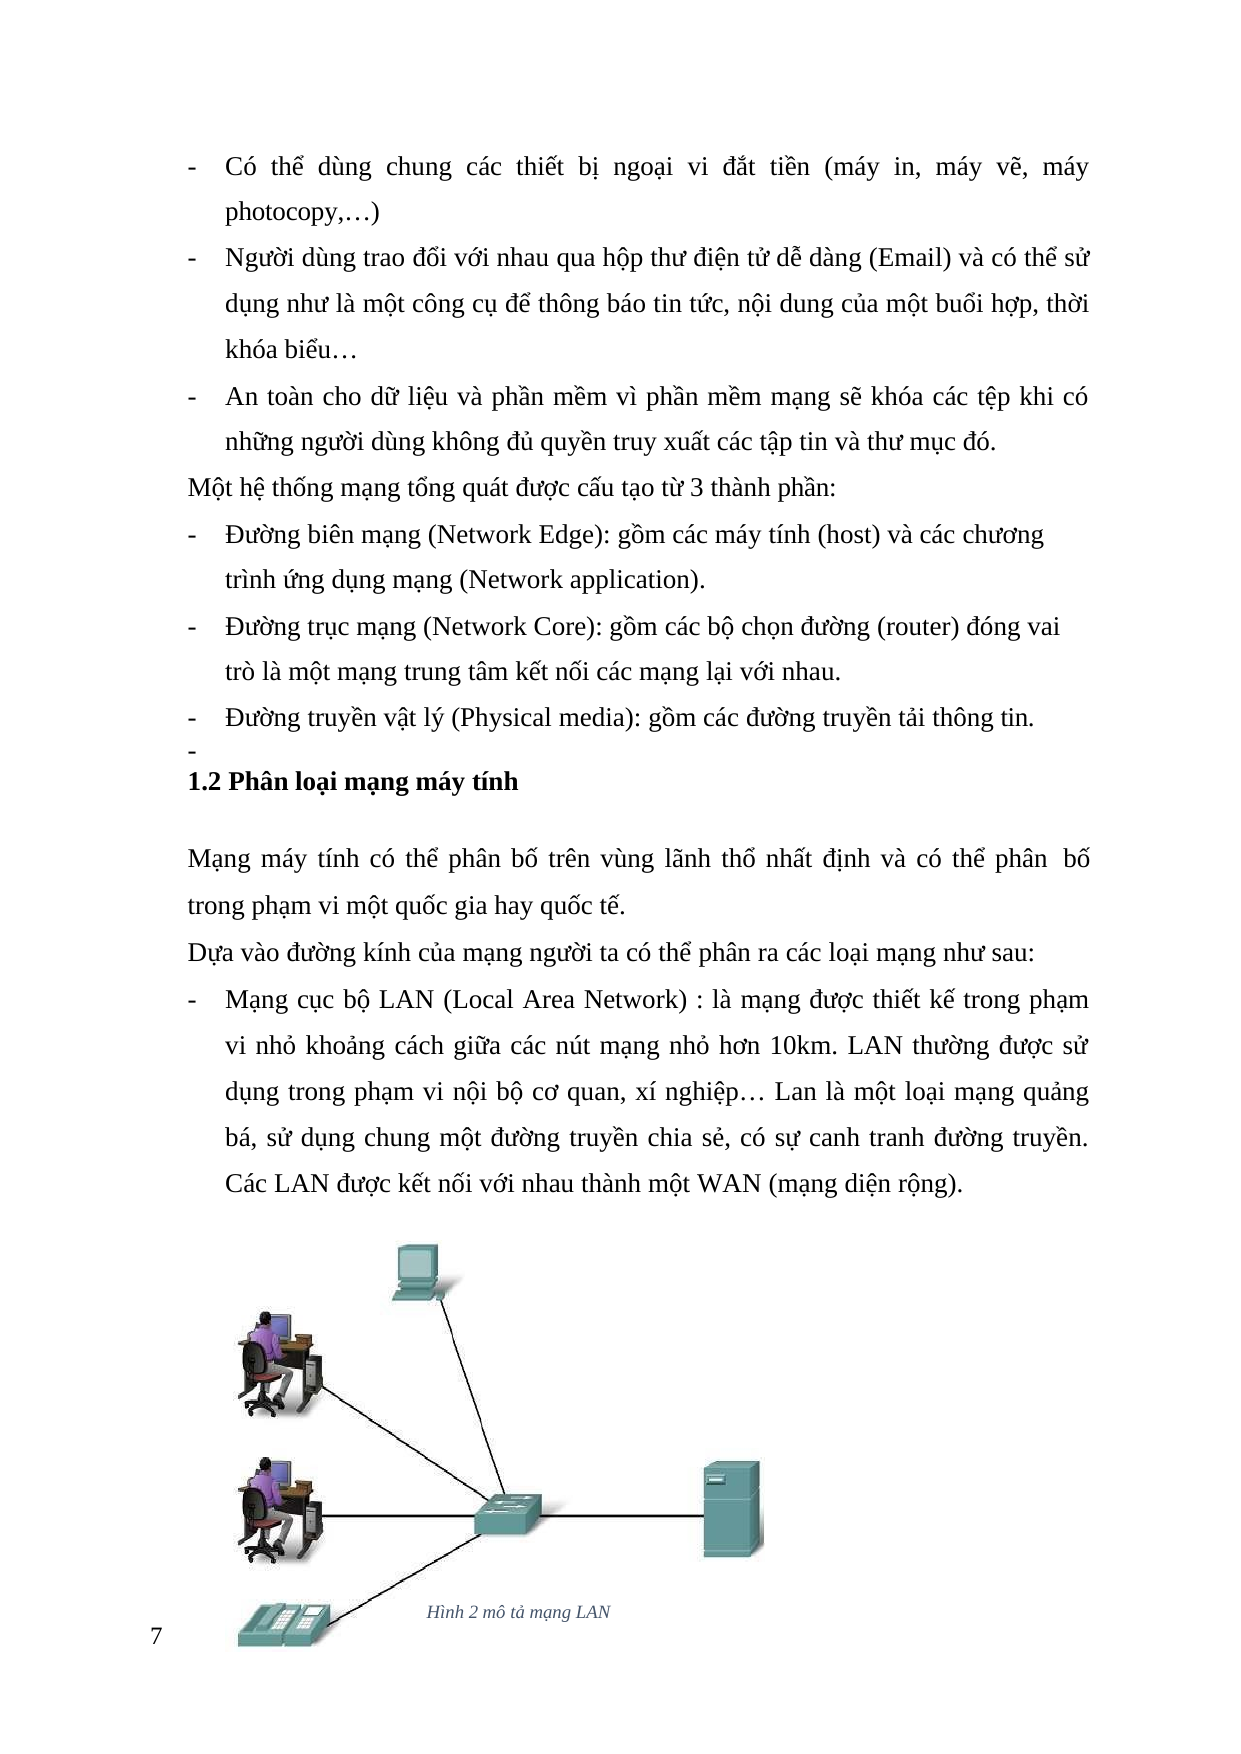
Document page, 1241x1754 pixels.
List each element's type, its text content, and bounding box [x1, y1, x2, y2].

list Đường truyền vật lý (Physical media): gồm các đường truyền tải thông tin. [187, 701, 1090, 732]
list Người dùng trao đổi với nhau qua hộp thư điện tử dễ dàng (Email) và có thể sử dụng như là một công cụ để thông báo tin tức, nội dung của một buổi hợp, thời khóa biểu… [187, 242, 1090, 364]
subtitle 1.2 Phân loại mạng máy tính [187, 765, 1090, 796]
text Mạng máy tính có thể phân bố trên vùng lãnh thổ nhất định và có thể phân bố trong phạm vi một quốc gia hay quốc tế. [187, 843, 1090, 920]
list Mạng cục bộ LAN (Local Area Network) : là mạng được thiết kế trong phạm vi nhỏ khoảng cách giữa các nút mạng nhỏ hơn 10km. LAN thường được sử dụng trong phạm vi nội bộ cơ quan, xí nghiệp… Lan là một loại mạng quảng bá, sử dụng chung một đường truyền chia sẻ, có sự canh tranh đường truyền. Các LAN được kết nối với nhau thành một WAN (mạng diện rộng). [187, 983, 1090, 1198]
list An toàn cho dữ liệu và phần mềm vì phần mềm mạng sẽ khóa các tệp khi có những người dùng không đủ quyền truy xuất các tập tin và thư mục đó. [187, 380, 1090, 456]
list Đường biên mạng (Network Edge): gồm các máy tính (host) và các chương trình ứng dụng mạng (Network application). [187, 518, 1090, 594]
text Một hệ thống mạng tổng quát được cấu tạo từ 3 thành phần: [187, 471, 1090, 502]
list Có thể dùng chung các thiết bị ngoại vi đắt tiền (máy in, máy vẽ, máy photocopy,…) [187, 150, 1090, 226]
list Đường trục mạng (Network Core): gồm các bộ chọn đường (router) đóng vai trò là một mạng trung tâm kết nối các mạng lại với nhau. [187, 610, 1090, 686]
picture [225, 1240, 765, 1652]
text Dựa vào đường kính của mạng người ta có thể phân ra các loại mạng như sau: [187, 936, 1090, 967]
